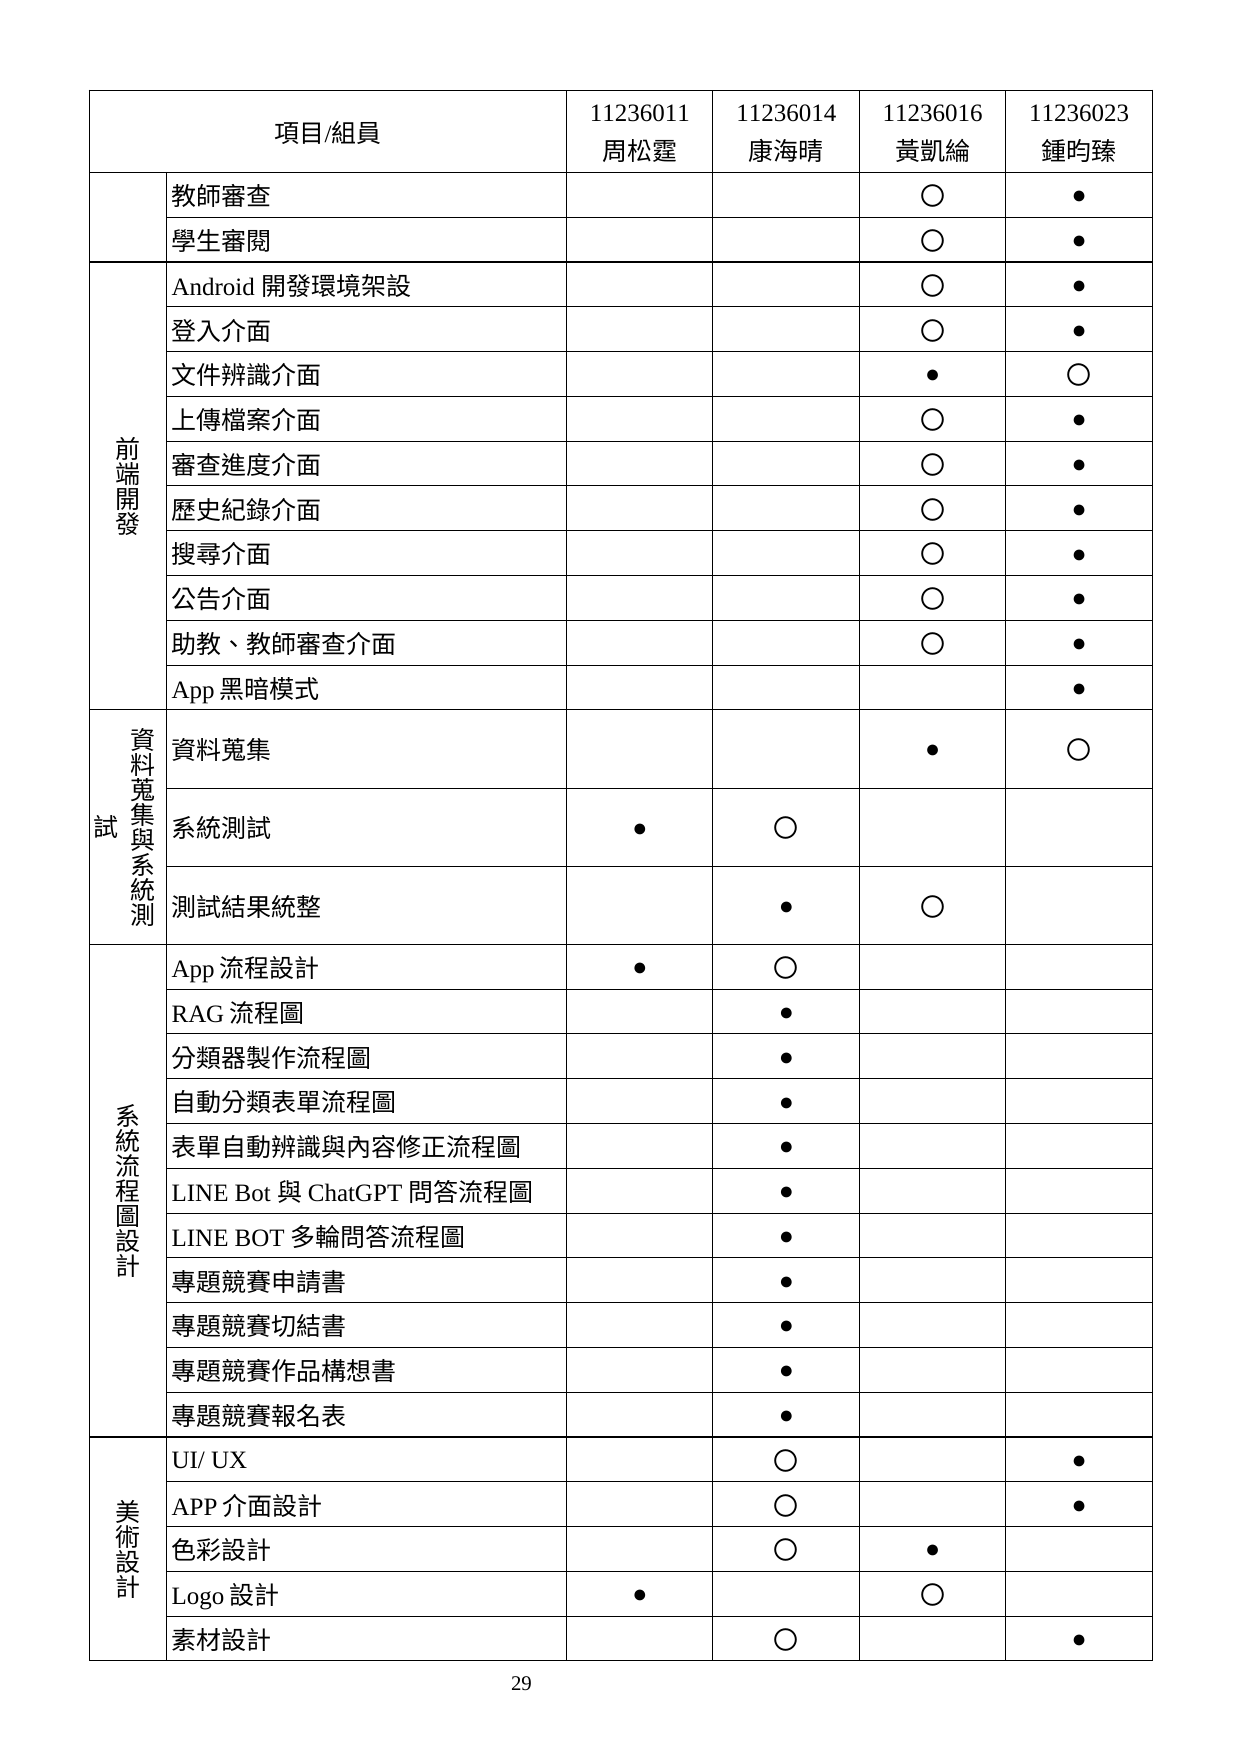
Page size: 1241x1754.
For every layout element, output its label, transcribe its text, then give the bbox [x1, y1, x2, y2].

table_cell [567, 621, 712, 664]
table_cell [1006, 1079, 1152, 1123]
table_cell [567, 1124, 712, 1168]
table_cell UI/ UX [167, 1438, 566, 1481]
table_cell 專題競賽報名表 [167, 1393, 566, 1436]
table_cell 〇 [713, 1527, 859, 1571]
table_cell [1006, 1527, 1152, 1571]
table_cell 測試結果統整 [167, 867, 566, 944]
table_cell [860, 1393, 1005, 1436]
table_cell 專題競賽切結書 [167, 1303, 566, 1347]
table_cell 審查進度介面 [167, 442, 566, 485]
table_cell [860, 945, 1005, 988]
table_cell 前端開發 [90, 263, 166, 709]
table_cell 公告介面 [167, 576, 566, 620]
table_cell LINE Bot 與 ChatGPT 問答流程圖 [167, 1169, 566, 1212]
table_cell [567, 442, 712, 485]
table_cell 登入介面 [167, 307, 566, 351]
table_cell [1006, 1214, 1152, 1257]
table_cell ● [567, 789, 712, 866]
table_cell [713, 397, 859, 441]
table_cell ● [713, 1258, 859, 1302]
table_cell [567, 1169, 712, 1212]
table_cell [567, 307, 712, 351]
table_cell ● [1006, 1438, 1152, 1481]
table_cell [713, 352, 859, 396]
table_cell 素材設計 [167, 1617, 566, 1660]
table_cell [860, 1124, 1005, 1168]
table_cell [860, 1482, 1005, 1526]
table_cell 色彩設計 [167, 1527, 566, 1571]
table_cell ● [713, 1348, 859, 1392]
table_cell 文件辨識介面 [167, 352, 566, 396]
table_cell [567, 1348, 712, 1392]
table_cell [1006, 1348, 1152, 1392]
table_cell 〇 [1006, 352, 1152, 396]
table_cell 〇 [713, 789, 859, 866]
table_cell ● [1006, 263, 1152, 306]
table_cell RAG流程圖 [167, 990, 566, 1033]
table_cell 美術設計 [90, 1438, 166, 1660]
table_cell [860, 990, 1005, 1033]
table_cell [567, 1393, 712, 1436]
table_cell [860, 1079, 1005, 1123]
table_cell ● [860, 352, 1005, 396]
table_cell 〇 [860, 397, 1005, 441]
table_cell [860, 1214, 1005, 1257]
table_cell LINE BOT多輪問答流程圖 [167, 1214, 566, 1257]
table_cell [713, 710, 859, 787]
table_cell [567, 352, 712, 396]
table_cell ● [713, 990, 859, 1033]
table_cell ● [1006, 442, 1152, 485]
table_cell 〇 [1006, 710, 1152, 787]
table_cell ● [713, 1034, 859, 1078]
table_cell 上傳檔案介面 [167, 397, 566, 441]
table_cell [860, 1438, 1005, 1481]
table_cell [713, 263, 859, 306]
table_cell 系統流程圖設計 [90, 945, 166, 1436]
table_cell [567, 1303, 712, 1347]
table_header 11236014 康海晴 [713, 91, 859, 172]
table_cell [713, 531, 859, 575]
table_cell ● [1006, 1617, 1152, 1660]
table_cell [567, 1527, 712, 1571]
table_cell 〇 [860, 486, 1005, 530]
table_cell [713, 173, 859, 217]
table_cell [567, 1482, 712, 1526]
table_cell [1006, 945, 1152, 988]
table_cell [1006, 1393, 1152, 1436]
table_cell [567, 263, 712, 306]
table_cell 助教、教師審查介面 [167, 621, 566, 664]
table_cell ● [1006, 486, 1152, 530]
table_cell 資料蒐集 [167, 710, 566, 787]
table_cell 自動分類表單流程圖 [167, 1079, 566, 1123]
table_cell 〇 [860, 218, 1005, 261]
table_cell [713, 576, 859, 620]
table_cell App流程設計 [167, 945, 566, 988]
table_cell 〇 [860, 263, 1005, 306]
table_cell ● [1006, 666, 1152, 709]
table_cell [1006, 789, 1152, 866]
table_cell ● [567, 945, 712, 988]
table_cell ● [1006, 397, 1152, 441]
table_cell [860, 1617, 1005, 1660]
table_cell ● [1006, 173, 1152, 217]
table_cell ● [1006, 218, 1152, 261]
table_cell 資料蒐集與系統測試 [90, 710, 166, 944]
table_cell [567, 1214, 712, 1257]
table_cell 專題競賽申請書 [167, 1258, 566, 1302]
table_cell Logo設計 [167, 1572, 566, 1616]
table_cell [567, 486, 712, 530]
table_cell 歷史紀錄介面 [167, 486, 566, 530]
table_cell [567, 1438, 712, 1481]
table_cell [1006, 867, 1152, 944]
table_cell [713, 442, 859, 485]
table_cell 〇 [860, 576, 1005, 620]
table_cell [567, 173, 712, 217]
table_cell [713, 621, 859, 664]
table_cell ● [713, 1169, 859, 1212]
table_cell 分類器製作流程圖 [167, 1034, 566, 1078]
table_cell [567, 666, 712, 709]
table_cell 〇 [860, 531, 1005, 575]
table_cell 表單自動辨識與內容修正流程圖 [167, 1124, 566, 1168]
table_cell ● [713, 1393, 859, 1436]
table_cell ● [1006, 621, 1152, 664]
table_cell ● [860, 710, 1005, 787]
table_cell 〇 [860, 442, 1005, 485]
table_cell ● [713, 1303, 859, 1347]
table_header 11236011 周松霆 [567, 91, 712, 172]
table_cell [1006, 1034, 1152, 1078]
table_cell [567, 531, 712, 575]
table_cell [567, 1079, 712, 1123]
table_cell 〇 [713, 1438, 859, 1481]
table_cell 教師審查 [167, 173, 566, 217]
table_cell 學生審閱 [167, 218, 566, 261]
table_cell [860, 666, 1005, 709]
table_cell [713, 307, 859, 351]
table_cell ● [1006, 1482, 1152, 1526]
table_cell [567, 218, 712, 261]
table_cell [1006, 1572, 1152, 1616]
table_cell [567, 867, 712, 944]
table_cell ● [1006, 307, 1152, 351]
table_cell 〇 [713, 1482, 859, 1526]
table_cell [713, 1572, 859, 1616]
table_cell ● [713, 1124, 859, 1168]
table_cell 〇 [860, 867, 1005, 944]
table_cell [860, 1348, 1005, 1392]
table_cell [567, 710, 712, 787]
table_cell ● [567, 1572, 712, 1616]
table_cell Android 開發環境架設 [167, 263, 566, 306]
table_cell 系統測試 [167, 789, 566, 866]
table_cell [1006, 1303, 1152, 1347]
table_cell 〇 [860, 1572, 1005, 1616]
table_cell [860, 789, 1005, 866]
table_cell [1006, 1124, 1152, 1168]
table_cell 〇 [860, 173, 1005, 217]
table_cell [860, 1303, 1005, 1347]
table_cell [860, 1169, 1005, 1212]
table_cell [1006, 1169, 1152, 1212]
table_cell [567, 1034, 712, 1078]
table_header 11236016 黃凱綸 [860, 91, 1005, 172]
table_cell [567, 1258, 712, 1302]
table_cell 〇 [713, 945, 859, 988]
table_cell ● [713, 1214, 859, 1257]
table_header 項目/組員 [90, 91, 566, 172]
table_cell [860, 1258, 1005, 1302]
table_cell 〇 [860, 307, 1005, 351]
table_cell [567, 576, 712, 620]
table_cell [567, 1617, 712, 1660]
table_cell ● [713, 867, 859, 944]
table_cell [713, 666, 859, 709]
table_cell 搜尋介面 [167, 531, 566, 575]
table_cell 專題競賽作品構想書 [167, 1348, 566, 1392]
table_cell [713, 218, 859, 261]
table_cell 〇 [860, 621, 1005, 664]
table_cell ● [1006, 576, 1152, 620]
table_cell ● [1006, 531, 1152, 575]
table_cell [860, 1034, 1005, 1078]
table_cell APP介面設計 [167, 1482, 566, 1526]
table_cell [567, 990, 712, 1033]
table_cell 〇 [713, 1617, 859, 1660]
table_cell [567, 397, 712, 441]
table_cell ● [860, 1527, 1005, 1571]
table_cell [1006, 1258, 1152, 1302]
table_cell [713, 486, 859, 530]
table_cell [1006, 990, 1152, 1033]
table_cell App黑暗模式 [167, 666, 566, 709]
table_header 11236023 鍾昀臻 [1006, 91, 1152, 172]
table_cell ● [713, 1079, 859, 1123]
